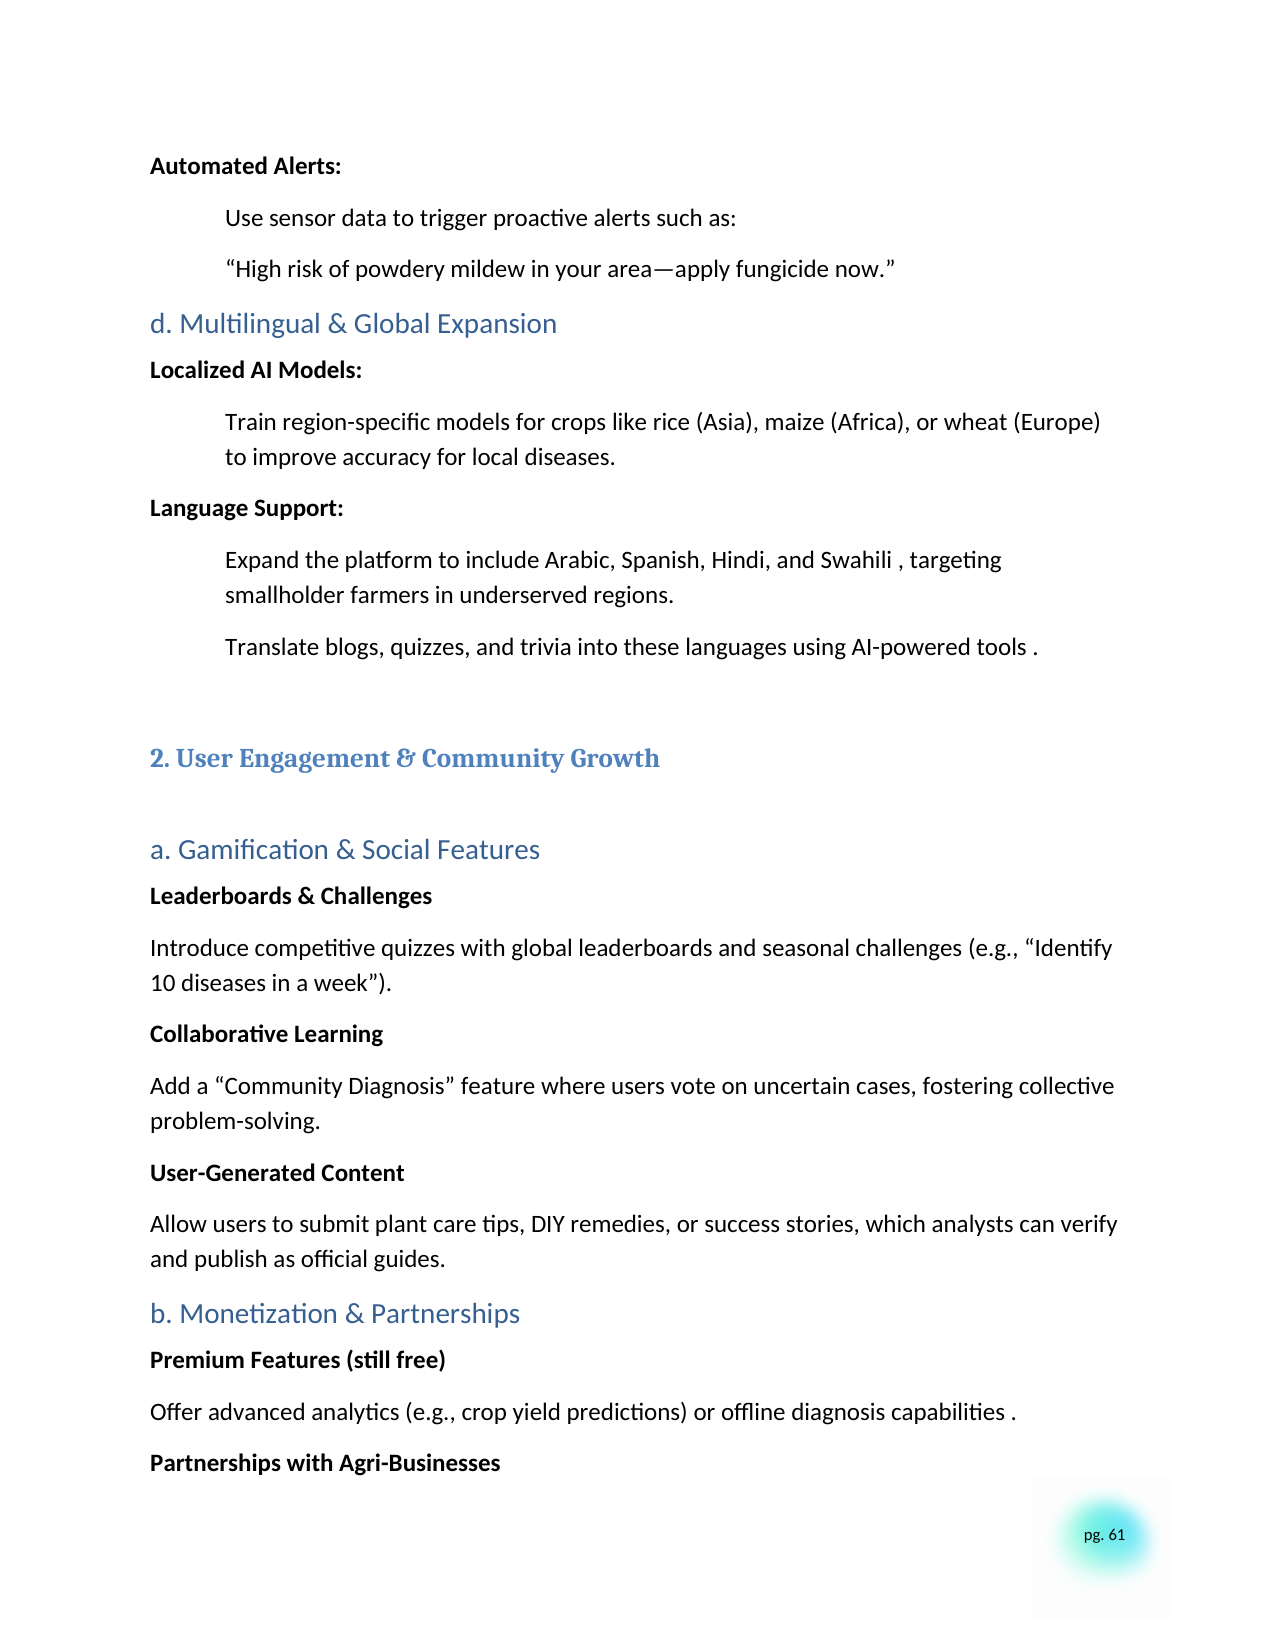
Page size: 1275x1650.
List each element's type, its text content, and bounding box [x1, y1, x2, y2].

text Language Support: [150, 493, 1125, 523]
subtitle 2. User Engagement & Community Growth [150, 743, 1125, 774]
picture [1032, 1477, 1172, 1618]
text Partnerships with Agri-Businesses [150, 1448, 1125, 1478]
text User-Generated Content [150, 1157, 1125, 1187]
text Introduce competitive quizzes with global leaderboards and seasonal challenges (e.g., “Identify 10 diseases in a week”). [150, 932, 1125, 997]
text Leaderboards & Challenges [150, 880, 1125, 911]
text Localized AI Models: [150, 354, 1125, 385]
text Train region-specific models for crops like rice (Asia), maize (Africa), or wheat (Europe) to improve accuracy for local diseases. [225, 406, 1125, 471]
text Use sensor data to trigger proactive alerts such as: [225, 202, 1125, 232]
text Automated Alerts: [150, 150, 1125, 181]
text Premium Features (still free) [150, 1344, 1125, 1375]
text Collaborative Learning [150, 1018, 1125, 1049]
text Expand the platform to include Arabic, Spanish, Hindi, and Swahili , targeting smallholder farmers in underserved regions. [225, 544, 1125, 610]
subtitle d. Multilingual & Global Expansion [150, 305, 1125, 341]
text Add a “Community Diagnosis” feature where users vote on uncertain cases, fostering collective problem-solving. [150, 1070, 1125, 1136]
text Offer advanced analytics (e.g., crop yield predictions) or offline diagnosis capabilities . [150, 1396, 1125, 1426]
text “High risk of powdery mildew in your area—apply fungicide now.” [225, 253, 1125, 284]
text Translate blogs, quizzes, and trivia into these languages using AI-powered tools . [150, 631, 1125, 661]
subtitle b. Monetization & Partnerships [150, 1295, 1125, 1331]
text Allow users to submit plant care tips, DIY remedies, or success stories, which analysts can verify and publish as official guides. [150, 1208, 1125, 1274]
subtitle a. Gamification & Social Features [150, 831, 1125, 866]
